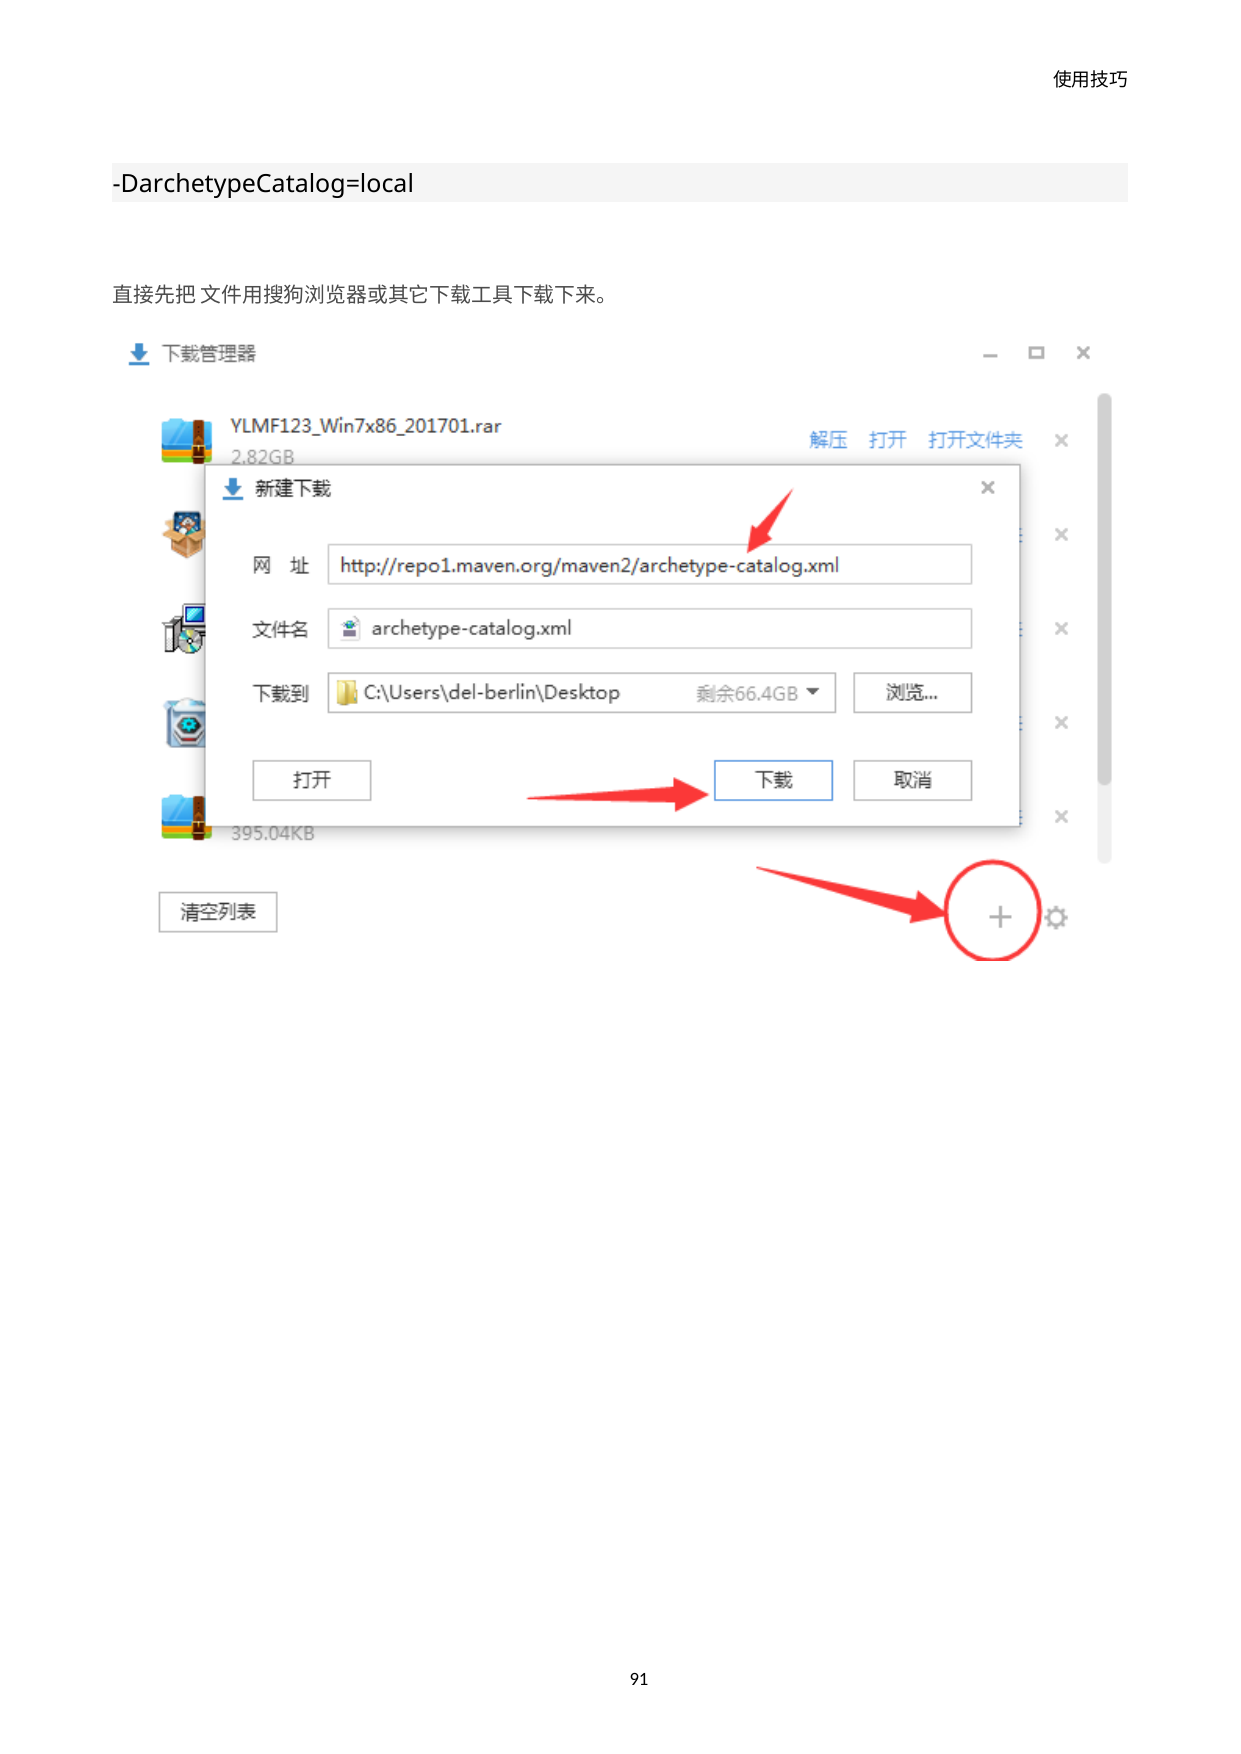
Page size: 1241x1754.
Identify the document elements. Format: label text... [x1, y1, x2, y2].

text -DarchetypeCatalog=local [112, 163, 1128, 202]
picture [112, 331, 1115, 961]
text 直接先把 文件用搜狗浏览器或其它下载工具下载下来。 [112, 273, 1128, 313]
